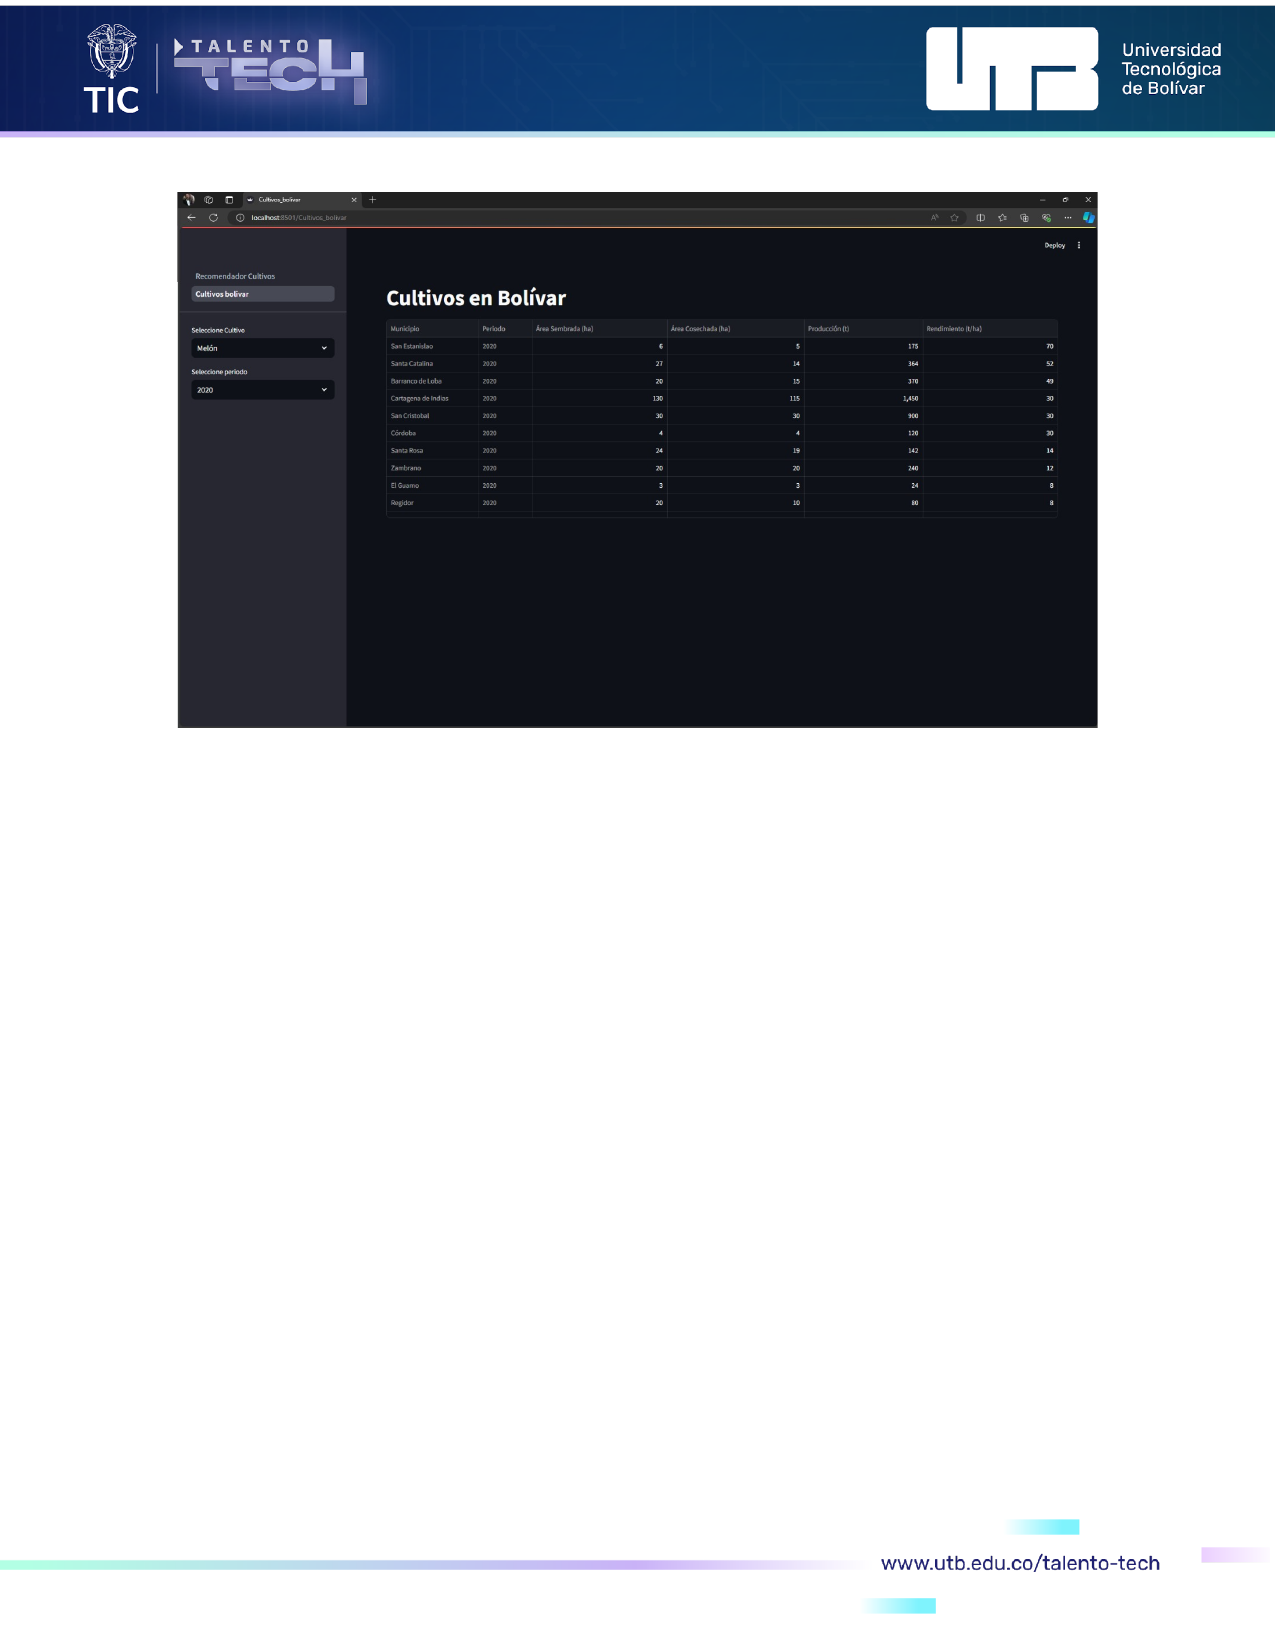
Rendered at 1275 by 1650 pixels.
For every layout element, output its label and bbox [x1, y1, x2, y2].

picture [0, 1498, 1270, 1623]
picture [0, 0, 1275, 160]
picture [177, 192, 1098, 728]
